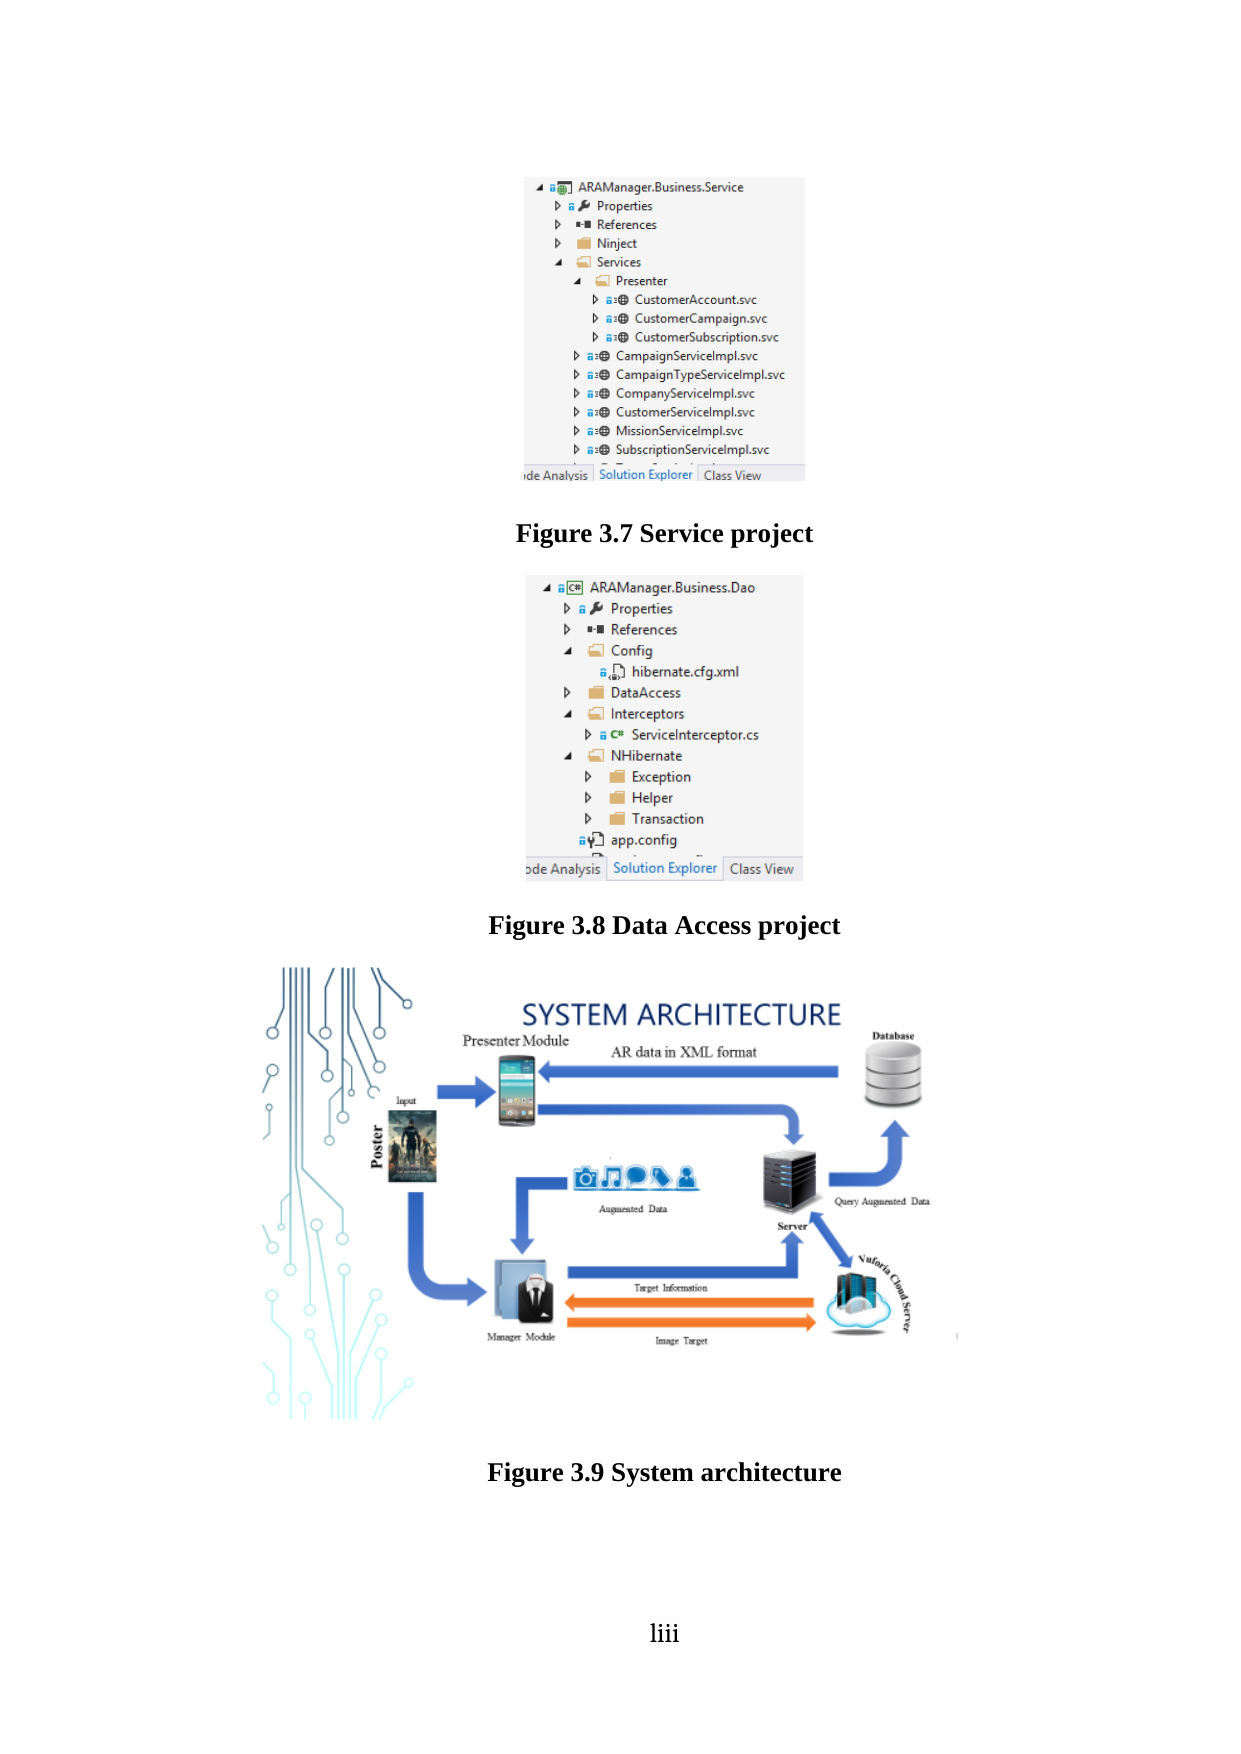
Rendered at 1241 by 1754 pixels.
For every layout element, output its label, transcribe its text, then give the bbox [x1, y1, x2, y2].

text Figure 3.9 System architecture [207, 1456, 1122, 1487]
picture [262, 967, 1066, 1420]
text Figure 3.8 Data Access project [207, 909, 1122, 940]
picture [524, 177, 805, 481]
text Figure 3.7 Service project [207, 517, 1122, 548]
picture [526, 575, 803, 881]
